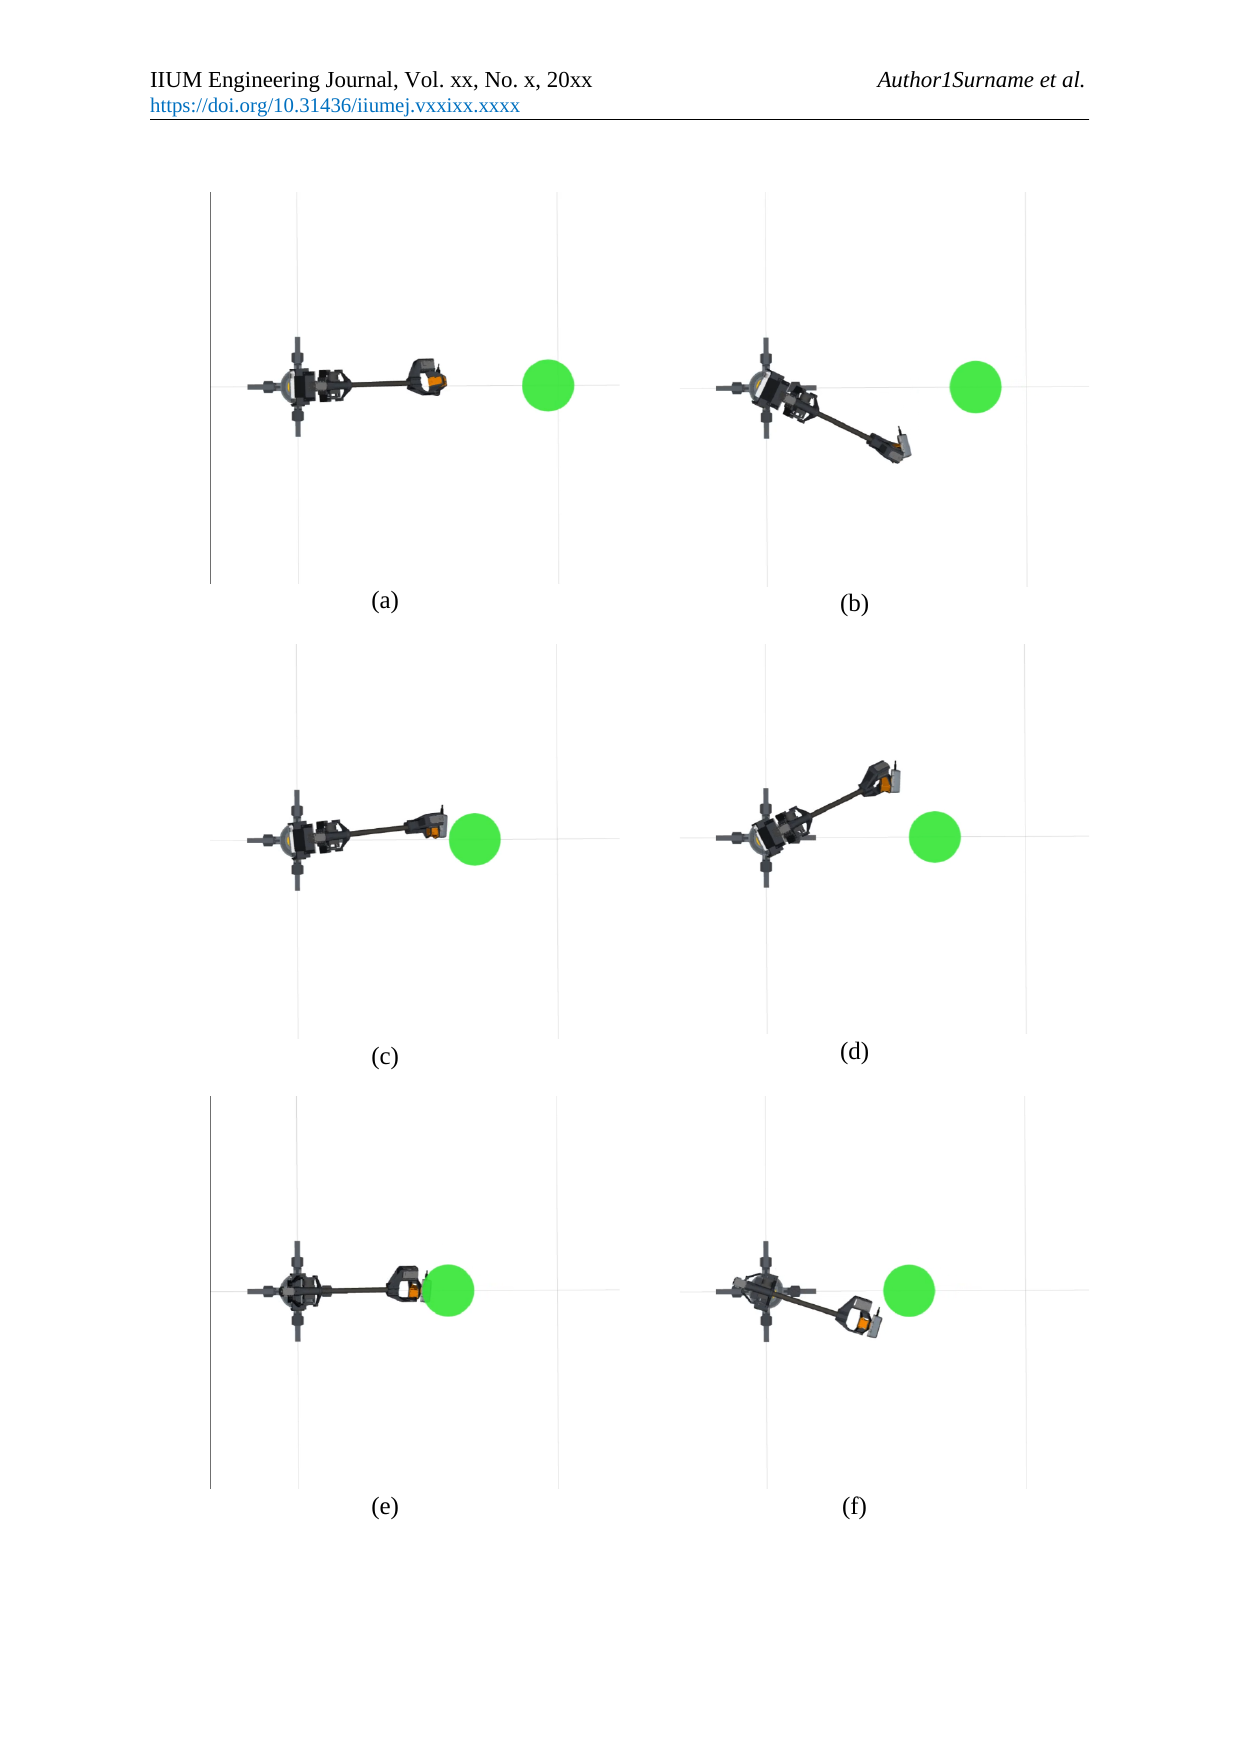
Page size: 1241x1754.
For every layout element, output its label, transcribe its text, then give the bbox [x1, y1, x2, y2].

table_cell (f) [620, 1084, 1089, 1535]
table_header (b) [620, 180, 1089, 632]
table_cell (c) [150, 632, 619, 1084]
table_cell (d) [620, 632, 1089, 1084]
table_header (a) [150, 180, 619, 632]
table_cell (e) [150, 1084, 619, 1535]
